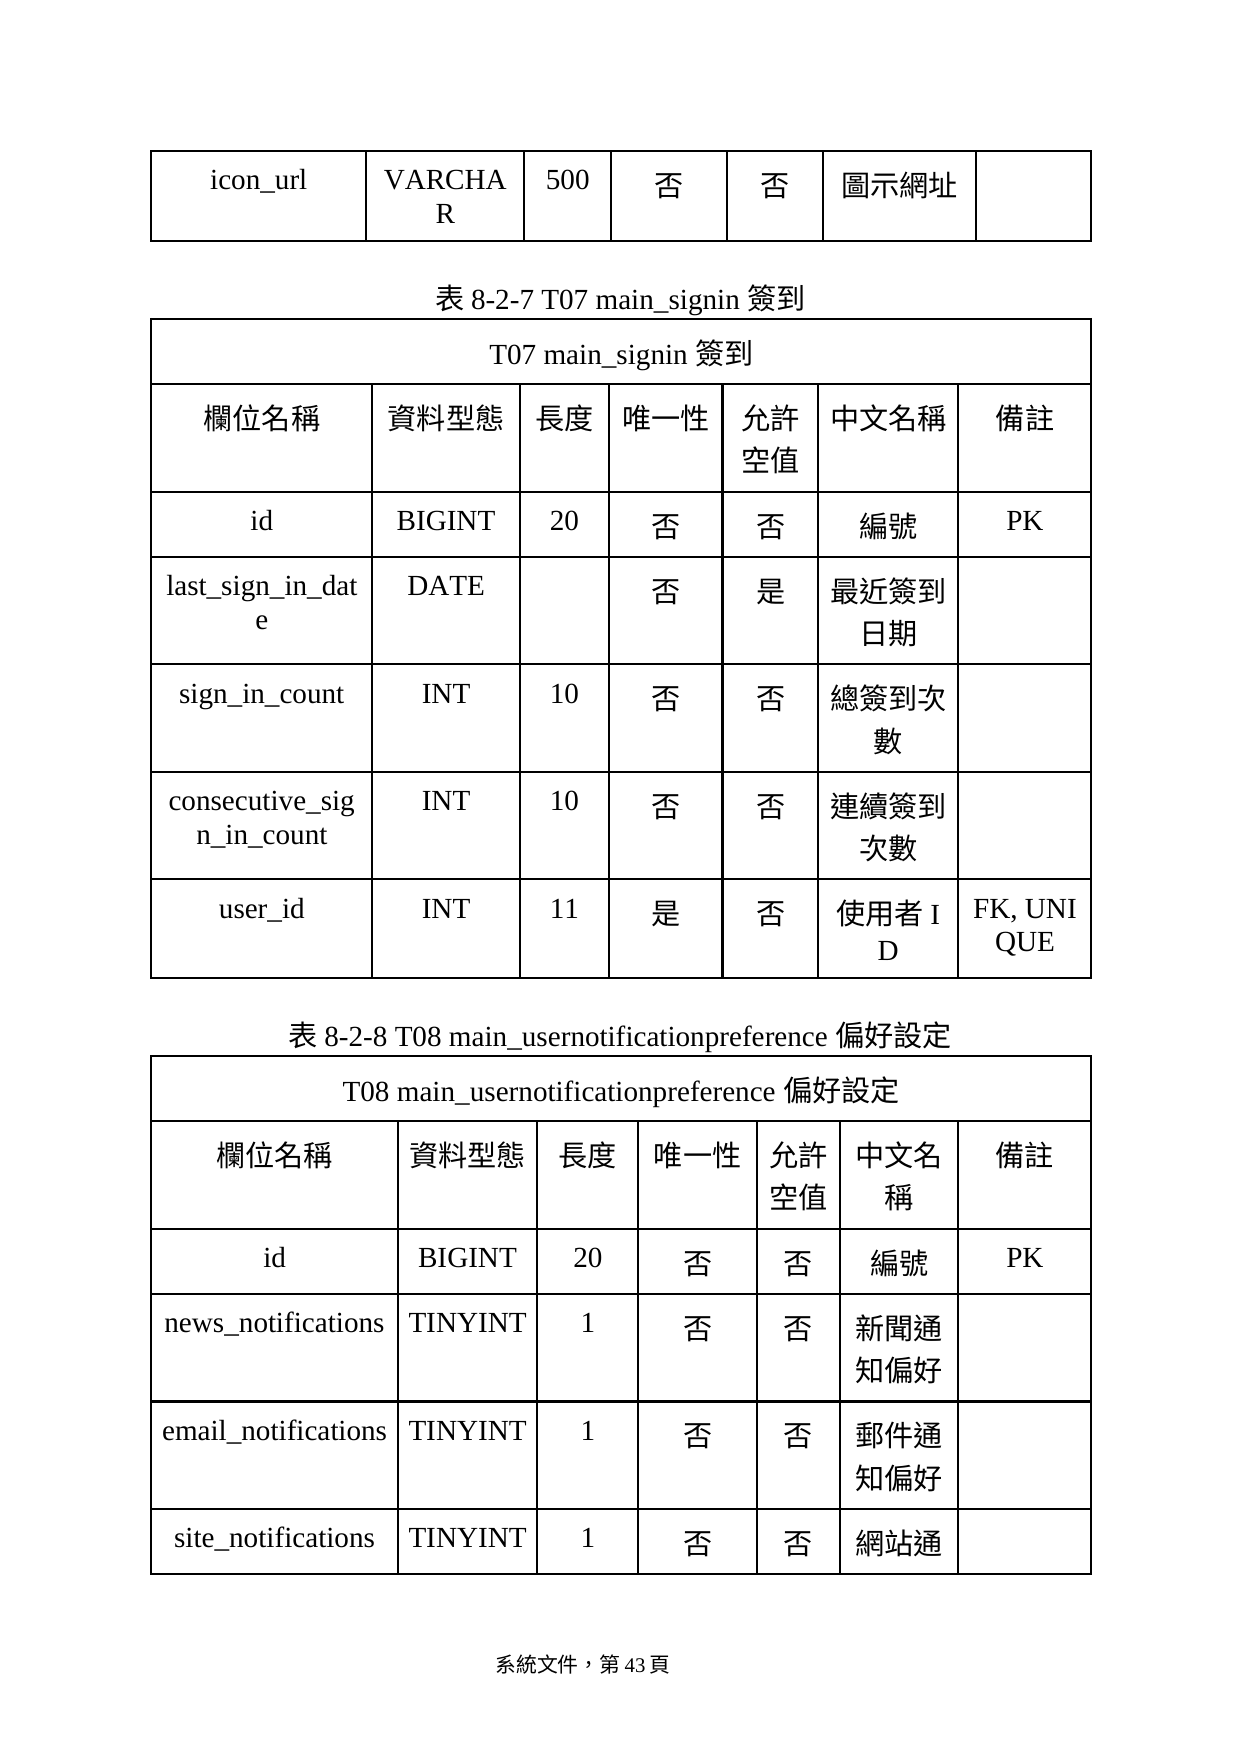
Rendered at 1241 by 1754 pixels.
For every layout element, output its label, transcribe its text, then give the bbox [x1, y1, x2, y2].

table_cell sign_in_count [152, 665, 371, 771]
table_cell 否 [639, 1230, 756, 1293]
table_cell BIGINT [373, 493, 519, 556]
table_cell TINYINT [399, 1510, 536, 1573]
table_cell 允許空值 [724, 385, 817, 491]
table_cell 否 [639, 1295, 756, 1400]
table_cell 500 [525, 152, 610, 240]
table_cell INT [373, 665, 519, 771]
table_cell 否 [724, 880, 817, 977]
text 表 8-2-8 T08 main_usernotificationpreference 偏好設定 [150, 1013, 1090, 1055]
table_cell 11 [521, 880, 608, 977]
table_cell last_sign_in_date [152, 558, 371, 663]
table_cell 總簽到次數 [819, 665, 957, 771]
table_cell INT [373, 880, 519, 977]
table_cell 否 [610, 773, 721, 878]
table_cell 20 [538, 1230, 637, 1293]
table_cell 郵件通知偏好 [841, 1403, 957, 1508]
table_cell icon_url [152, 152, 365, 240]
table_cell 否 [758, 1403, 839, 1508]
table_cell 欄位名稱 [152, 1122, 397, 1228]
table_cell 否 [610, 665, 721, 771]
table_header T08 main_usernotificationpreference 偏好設定 [152, 1057, 1090, 1120]
table_cell DATE [373, 558, 519, 663]
table_cell 編號 [819, 493, 957, 556]
table_cell 長度 [538, 1122, 637, 1228]
table_cell [521, 558, 608, 663]
table_cell 否 [610, 558, 721, 663]
table_cell user_id [152, 880, 371, 977]
table_cell [977, 152, 1090, 240]
text 表 8-2-7 T07 main_signin 簽到 [150, 276, 1090, 318]
table_cell 否 [724, 493, 817, 556]
table_cell 否 [610, 493, 721, 556]
table_cell 最近簽到日期 [819, 558, 957, 663]
table_cell [959, 665, 1090, 771]
table_cell news_notifications [152, 1295, 397, 1400]
table_cell VARCHAR [367, 152, 523, 240]
table_cell INT [373, 773, 519, 878]
table_cell PK [959, 1230, 1090, 1293]
table_cell id [152, 1230, 397, 1293]
table_cell BIGINT [399, 1230, 536, 1293]
table_cell 否 [612, 152, 726, 240]
table_cell 是 [610, 880, 721, 977]
table_cell 允許空值 [758, 1122, 839, 1228]
table_cell 唯一性 [639, 1122, 756, 1228]
table_cell 否 [758, 1230, 839, 1293]
table_cell consecutive_sign_in_count [152, 773, 371, 878]
table_cell 否 [639, 1403, 756, 1508]
table_cell 1 [538, 1403, 637, 1508]
table_cell 中文名稱 [841, 1122, 957, 1228]
table_cell 唯一性 [610, 385, 721, 491]
table_cell 使用者 ID [819, 880, 957, 977]
table_cell [959, 1295, 1090, 1400]
table_cell 1 [538, 1295, 637, 1400]
table_cell 中文名稱 [819, 385, 957, 491]
table_cell 資料型態 [373, 385, 519, 491]
table_cell 圖示網址 [824, 152, 975, 240]
table_header T07 main_signin 簽到 [152, 320, 1090, 383]
table_cell 備註 [959, 1122, 1090, 1228]
table_cell 連續簽到次數 [819, 773, 957, 878]
table_cell 否 [639, 1510, 756, 1573]
table_cell 20 [521, 493, 608, 556]
table_cell [959, 1403, 1090, 1508]
table_cell 編號 [841, 1230, 957, 1293]
table_cell 10 [521, 665, 608, 771]
table_cell 是 [724, 558, 817, 663]
table_cell 網站通知偏好 [841, 1510, 957, 1573]
table_cell 否 [758, 1295, 839, 1400]
table_cell TINYINT [399, 1403, 536, 1508]
table_cell PK [959, 493, 1090, 556]
table_cell email_notifications [152, 1403, 397, 1508]
table_cell 1 [538, 1510, 637, 1573]
table_cell TINYINT [399, 1295, 536, 1400]
table_cell 否 [758, 1510, 839, 1573]
table_cell 備註 [959, 385, 1090, 491]
table_cell 欄位名稱 [152, 385, 371, 491]
table_cell 10 [521, 773, 608, 878]
table_cell 資料型態 [399, 1122, 536, 1228]
table_cell 長度 [521, 385, 608, 491]
table_cell FK, UNIQUE [959, 880, 1090, 977]
table_cell [959, 558, 1090, 663]
table_cell id [152, 493, 371, 556]
table_cell [959, 1510, 1090, 1573]
table_cell 否 [724, 665, 817, 771]
table_cell 新聞通知偏好 [841, 1295, 957, 1400]
table_cell [959, 773, 1090, 878]
table_cell 否 [728, 152, 822, 240]
table_cell 否 [724, 773, 817, 878]
table_cell site_notifications [152, 1510, 397, 1573]
